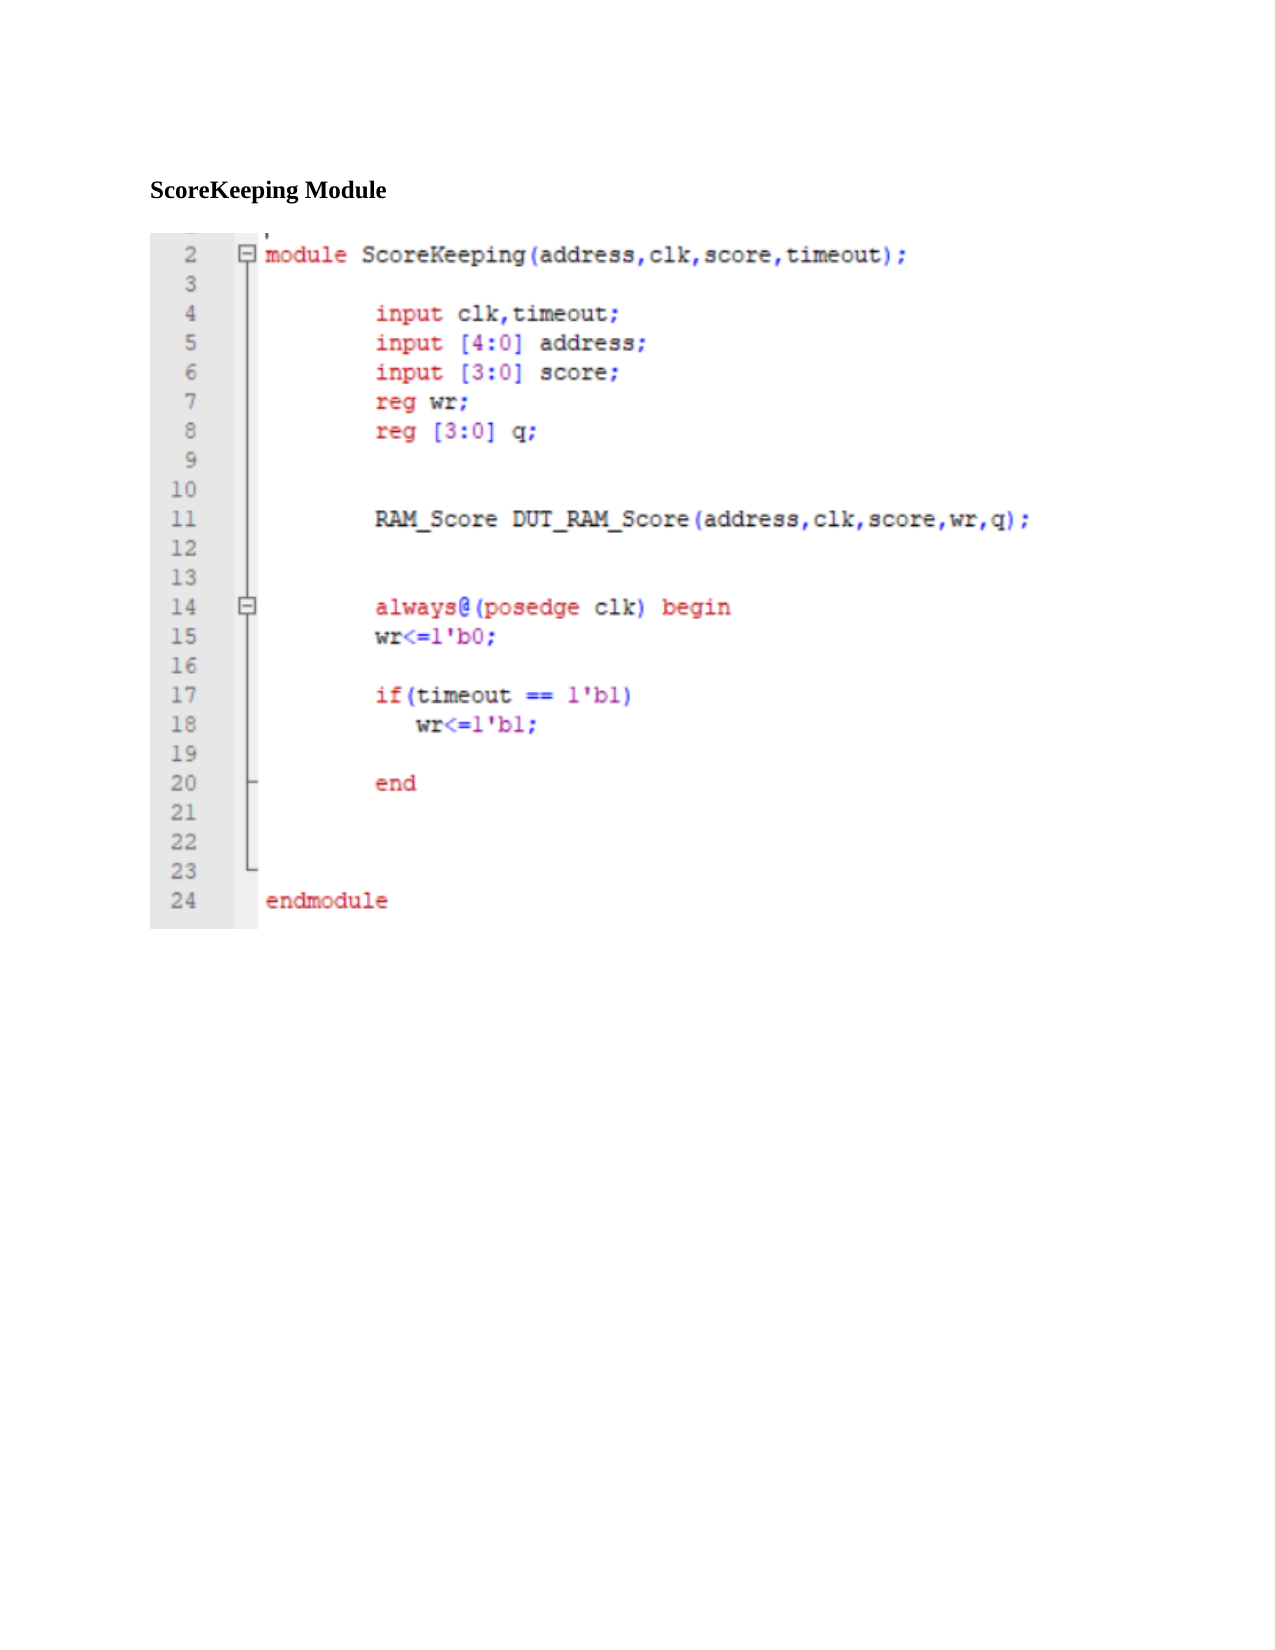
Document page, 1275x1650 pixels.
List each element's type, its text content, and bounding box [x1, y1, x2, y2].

text ScoreKeeping Module [150, 175, 1125, 204]
picture [150, 233, 1057, 929]
